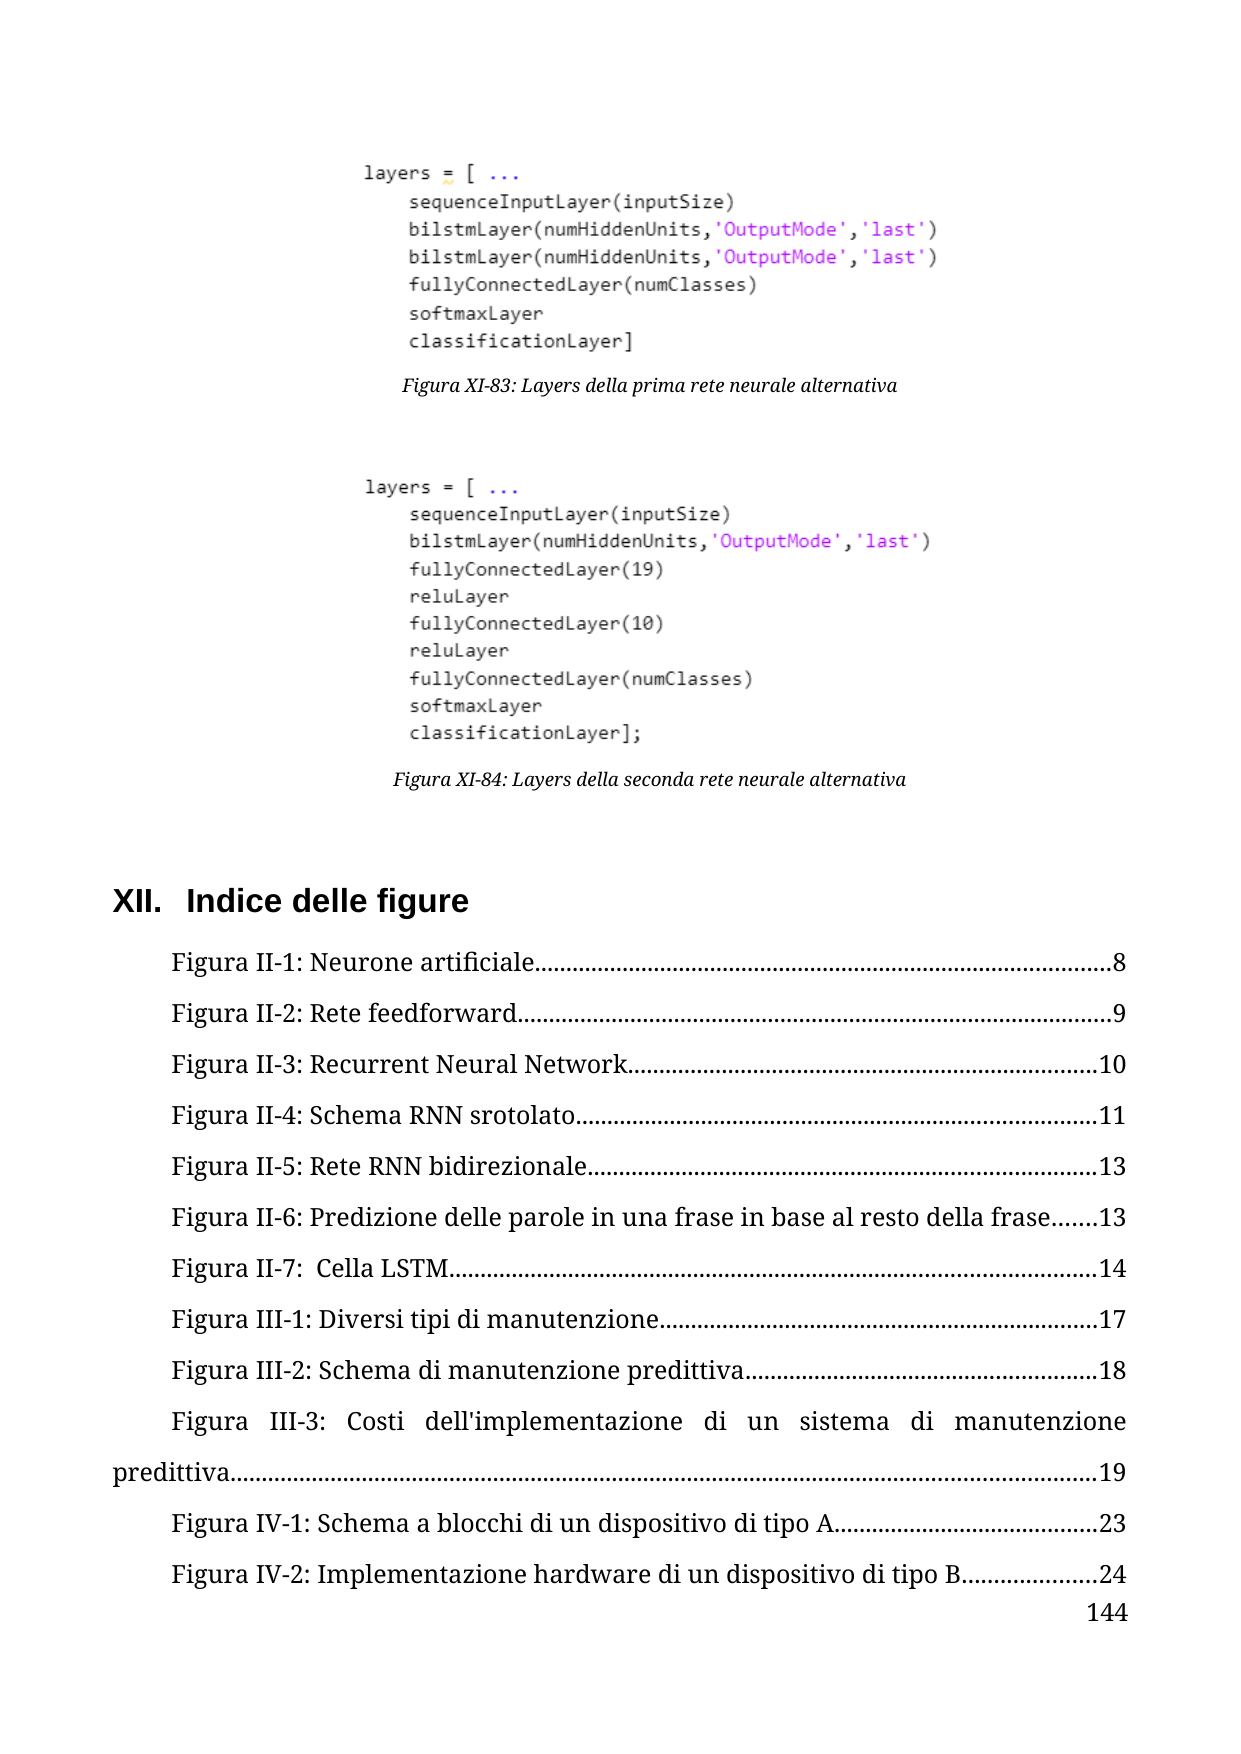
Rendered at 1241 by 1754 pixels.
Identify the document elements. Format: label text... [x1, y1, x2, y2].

text Figura III-1: Diversi tipi di manutenzione 17 [112, 1302, 1128, 1336]
text Figura III-2: Schema di manutenzione predittiva 18 [112, 1353, 1128, 1387]
text Figura III-3: Costi dell'implementazione di un sistema di manutenzione predittiva 19 [112, 1404, 1128, 1489]
picture [354, 150, 945, 360]
text Figura II-7: Cella LSTM 14 [112, 1251, 1128, 1285]
text Figura II-6: Predizione delle parole in una frase in base al resto della frase 13 [112, 1200, 1128, 1234]
text Figura IV-1: Schema a blocchi di un dispositivo di tipo A 23 [112, 1506, 1128, 1540]
text Figura II-3: Recurrent Neural Network 10 [112, 1047, 1128, 1081]
text Figura II-1: Neurone artificiale 8 [112, 944, 1128, 979]
text Figura II-2: Rete feedforward 9 [112, 996, 1128, 1030]
text Figura IV-2: Implementazione hardware di un dispositivo di tipo B 24 [112, 1557, 1128, 1591]
picture [354, 461, 945, 754]
text Figura II-4: Schema RNN srotolato 11 [112, 1098, 1128, 1132]
text Figura II-5: Rete RNN bidirezionale 13 [112, 1149, 1128, 1183]
subtitle Indice delle figure [112, 881, 1128, 919]
